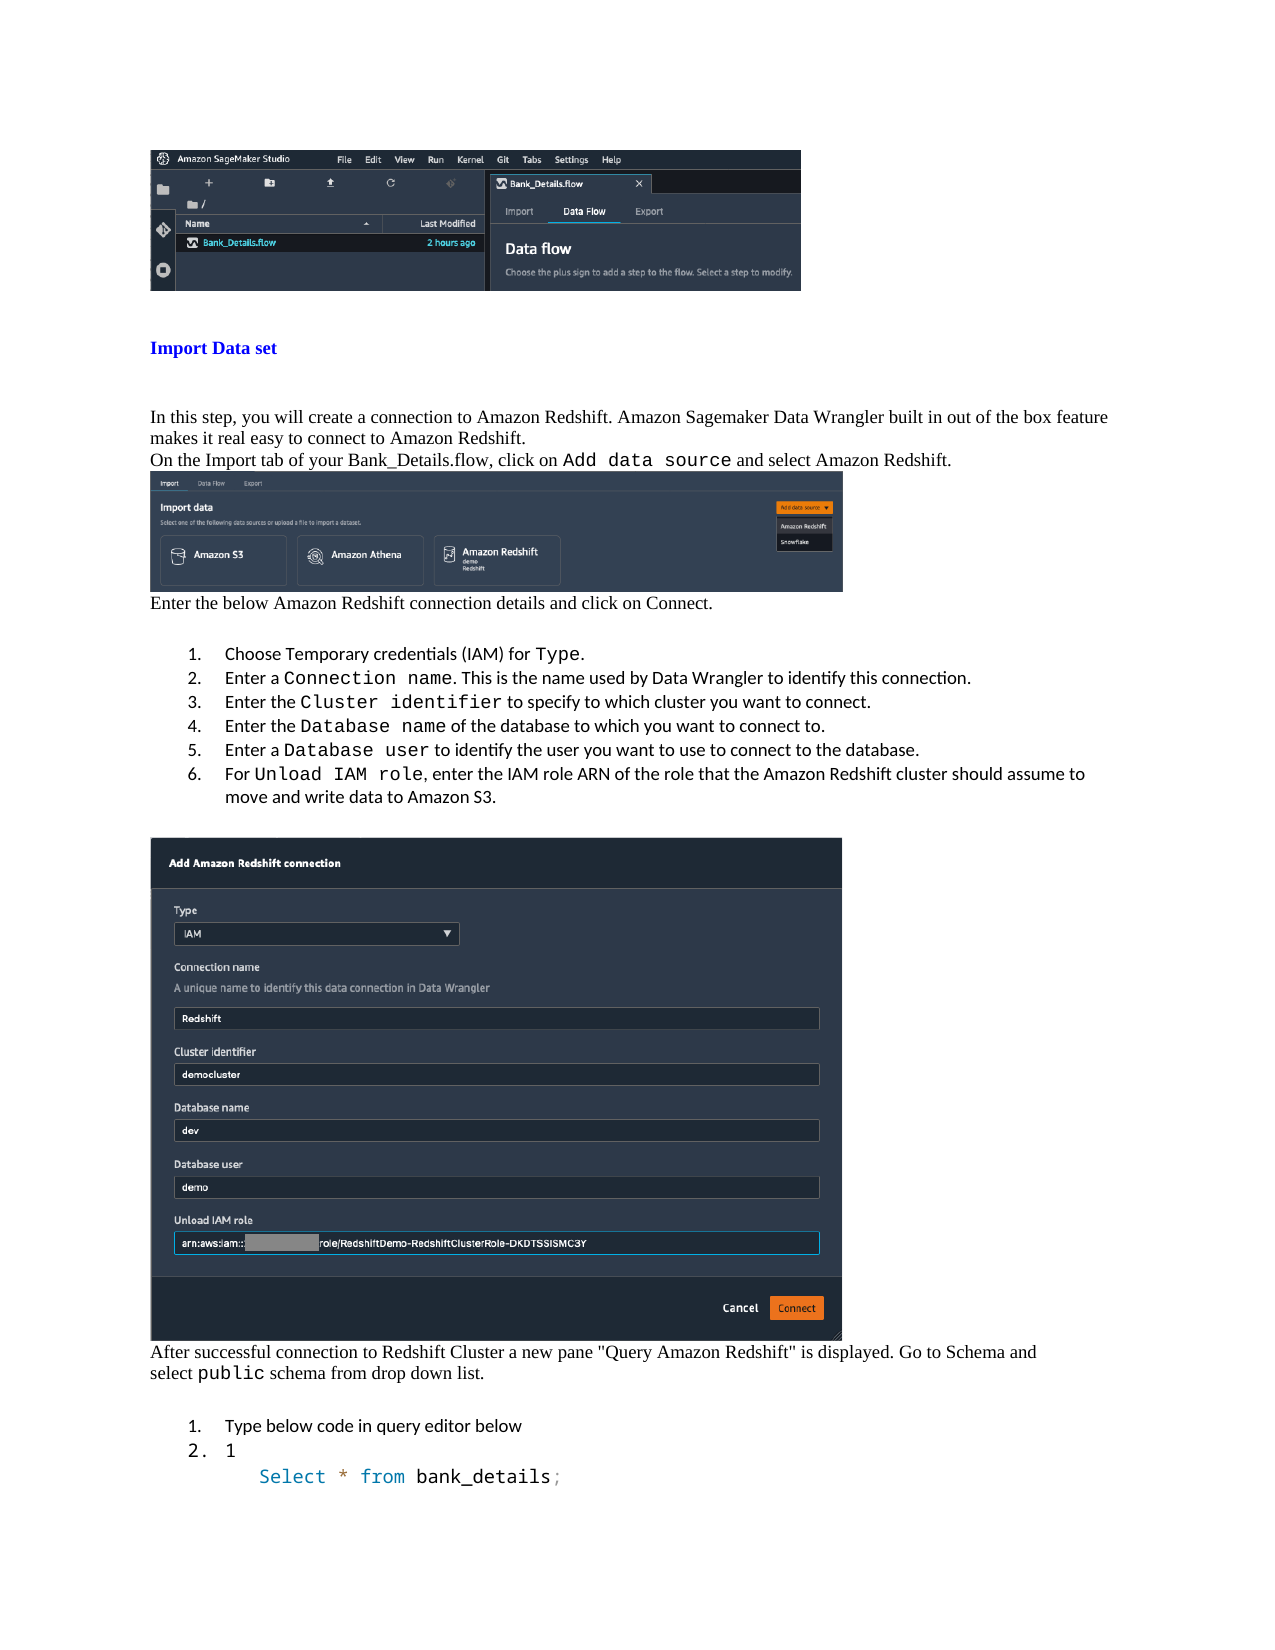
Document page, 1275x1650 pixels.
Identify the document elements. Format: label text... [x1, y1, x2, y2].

list 1 [187, 1437, 1125, 1463]
text Enter the below Amazon Redshift connection details and click on Connect. [150, 592, 1125, 613]
list For Unload IAM role, enter the IAM role ARN of the role that the Amazon Redshift cluster should assume to move and write data to Amazon S3. [187, 762, 1125, 809]
picture [150, 837, 843, 1341]
list Enter a Connection name. This is the name used by Data Wrangler to identify this connection. [187, 666, 1125, 690]
list Choose Temporary credentials (IAM) for Type. [187, 643, 1125, 666]
list Enter the Database name of the database to which you want to connect to. [187, 714, 1125, 738]
text Select * from bank_details; [225, 1463, 1125, 1488]
picture [150, 150, 801, 291]
text In this step, you will create a connection to Amazon Redshift. Amazon Sagemaker Data Wrangler built in out of the box feature makes it real easy to connect to Amazon Redshift. [150, 406, 1125, 449]
list Type below code in query editor below [187, 1414, 1125, 1437]
list Enter a Database user to identify the user you want to use to connect to the database. [187, 738, 1125, 762]
list Enter the Cluster identifier to specify to which cluster you want to connect. [187, 690, 1125, 714]
picture [150, 471, 843, 592]
subtitle Import Data set [150, 337, 1125, 359]
text After successful connection to Redshift Cluster a new pane "Query Amazon Redshift" is displayed. Go to Schema and select public schema from drop down list. [150, 1341, 1125, 1385]
